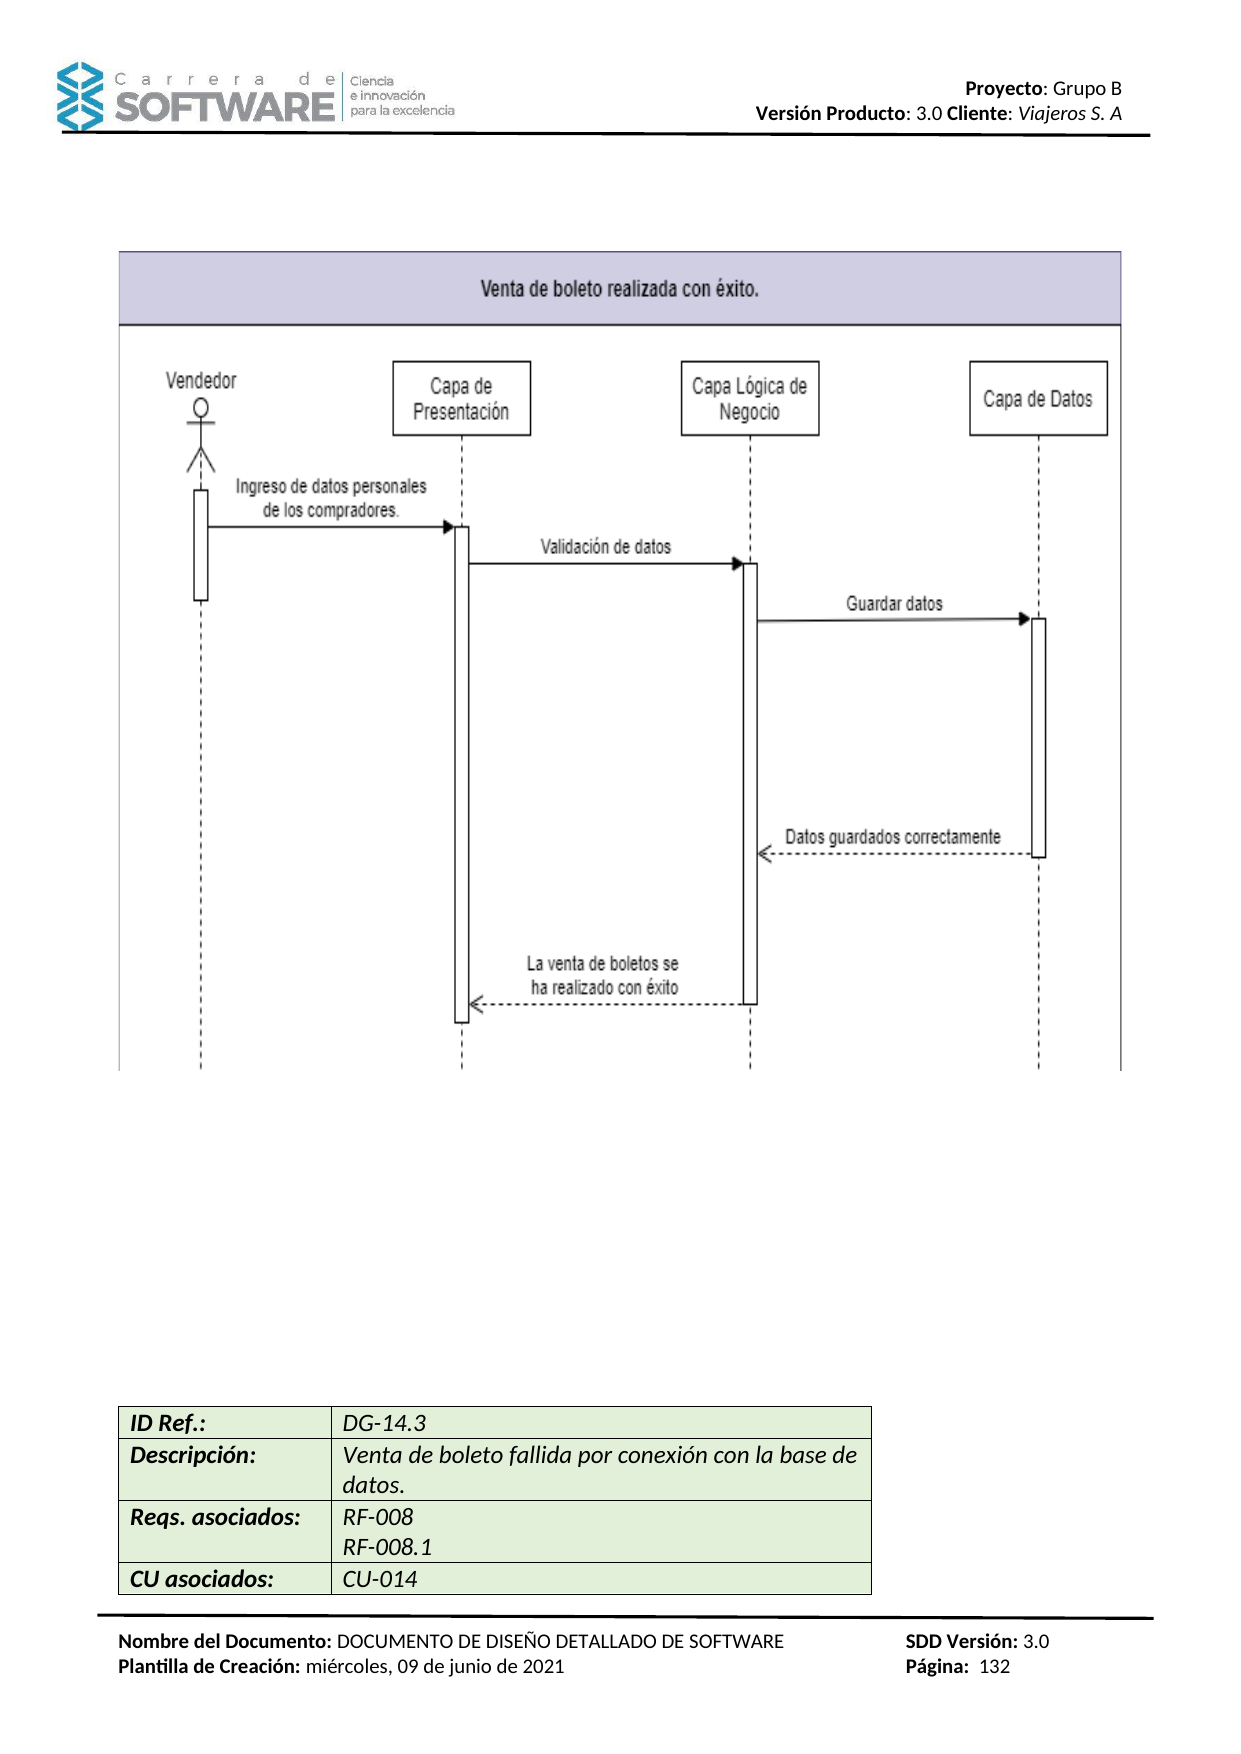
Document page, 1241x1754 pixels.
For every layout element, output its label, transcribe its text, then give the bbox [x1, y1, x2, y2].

table_header ID Ref.: [119, 1407, 331, 1438]
table_cell RF-008 RF-008.1 [332, 1501, 871, 1562]
table_cell Reqs. asociados: [119, 1501, 331, 1562]
picture [46, 46, 461, 154]
table_cell CU asociados: [119, 1563, 331, 1593]
picture [118, 251, 1122, 1071]
table_cell Descripción: [119, 1439, 331, 1500]
table_header DG-14.3 [332, 1407, 871, 1438]
table_cell CU-014 [332, 1563, 871, 1593]
table_cell Venta de boleto fallida por conexión con la base de datos. [332, 1439, 871, 1500]
